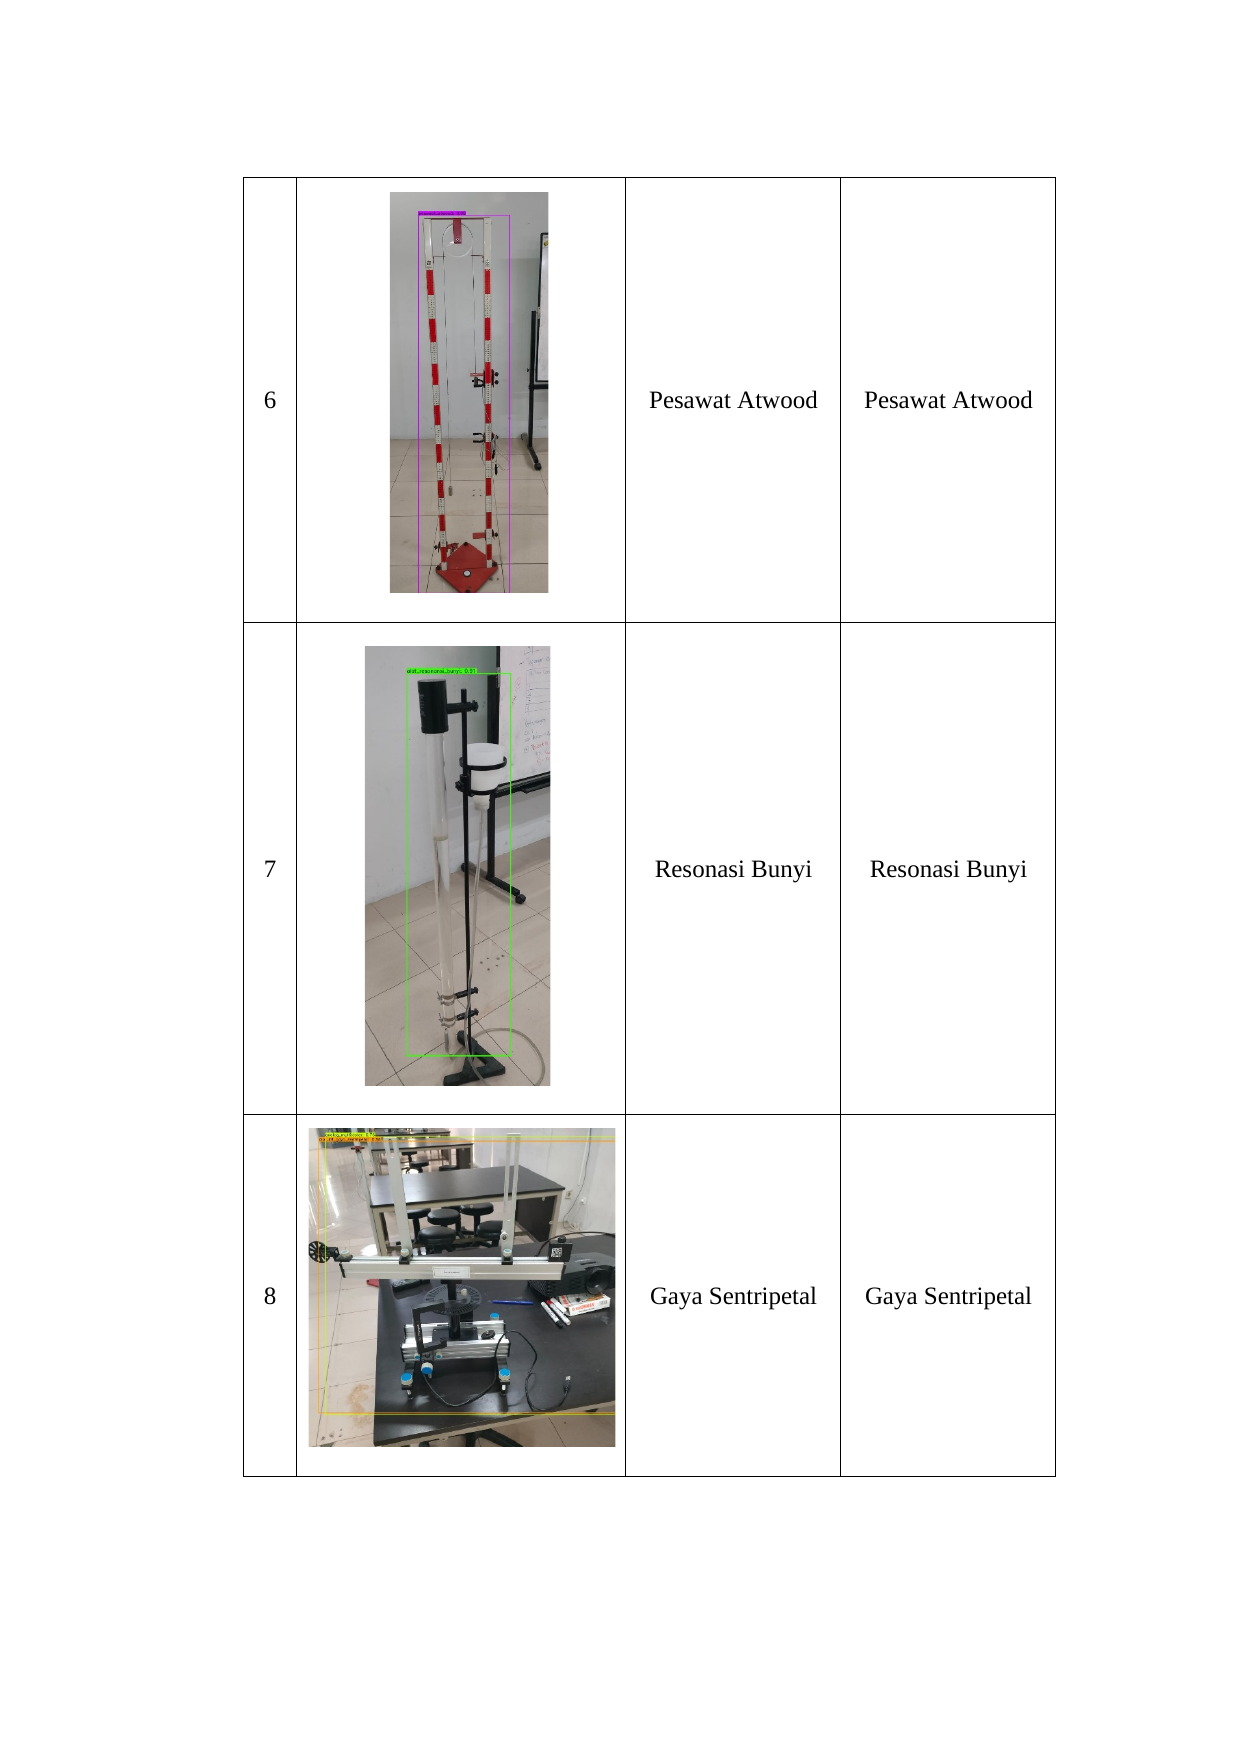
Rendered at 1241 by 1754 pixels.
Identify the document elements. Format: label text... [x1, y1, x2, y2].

table_cell 8 [244, 1115, 296, 1476]
picture [364, 646, 551, 1086]
table_cell Pesawat Atwood [841, 178, 1055, 622]
table_cell Resonasi Bunyi [841, 623, 1055, 1114]
table_cell Pesawat Atwood [626, 178, 840, 622]
table_cell [297, 178, 625, 622]
table_cell 7 [244, 623, 296, 1114]
table_cell Resonasi Bunyi [626, 623, 840, 1114]
picture [389, 192, 549, 593]
table_cell 6 [244, 178, 296, 622]
table_cell Gaya Sentripetal [841, 1115, 1055, 1476]
picture [308, 1128, 616, 1447]
table_cell [297, 623, 625, 1114]
table_cell Gaya Sentripetal [626, 1115, 840, 1476]
table_cell [297, 1115, 625, 1476]
